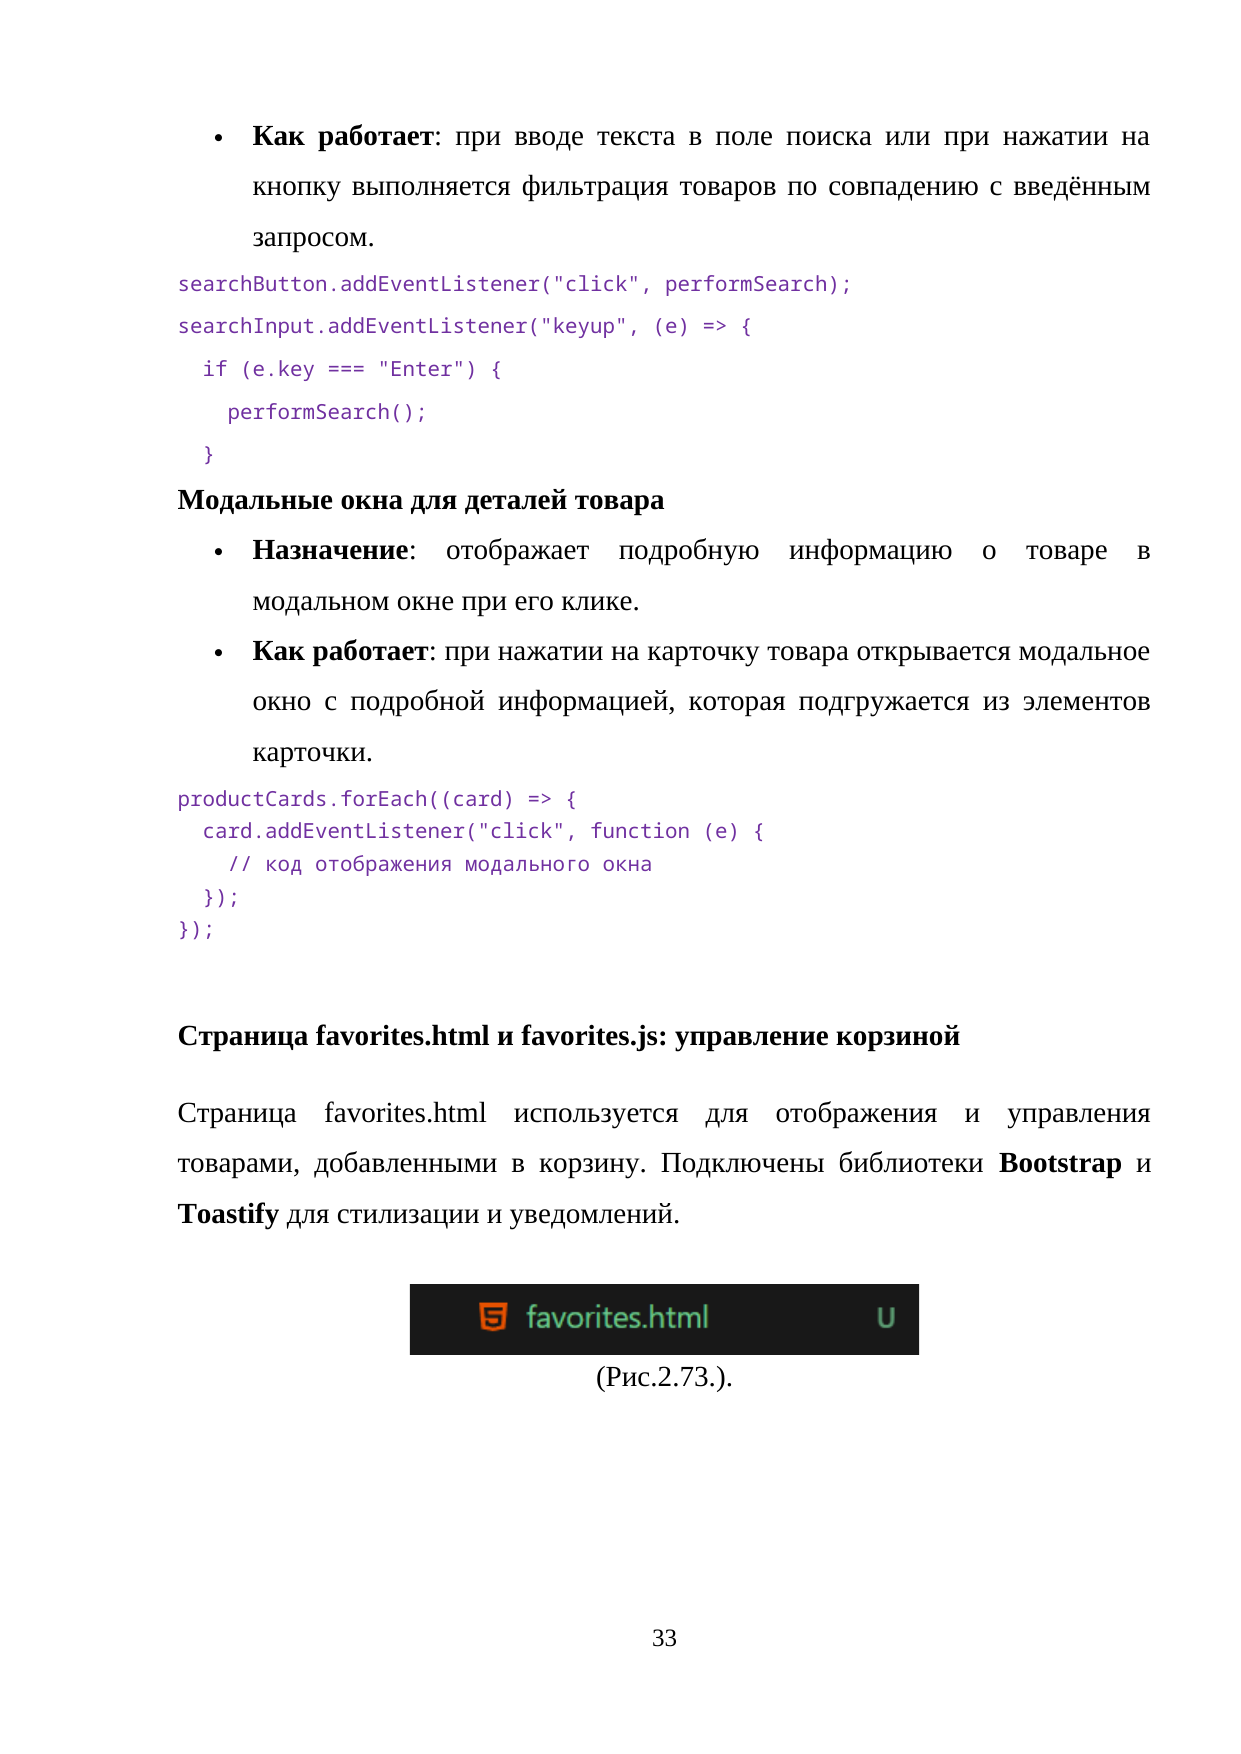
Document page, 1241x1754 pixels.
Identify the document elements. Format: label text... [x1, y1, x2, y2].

text searchInput.addEventListener("keyup", (e) => { [177, 312, 1152, 340]
text }); [177, 914, 1152, 943]
text Страница favorites.html используется для отображения и управления товарами, добавленными в корзину. Подключены библиотеки Bootstrap и Toastify для стилизации и уведомлений. [177, 1095, 1152, 1229]
text performSearch(); [177, 397, 1152, 425]
text (Рис.2.73.). [177, 1359, 1152, 1393]
text }); [177, 882, 1152, 910]
text productCards.forEach((card) => { [177, 784, 1152, 812]
text } [177, 439, 1152, 468]
picture [409, 1284, 920, 1355]
text Страница favorites.html и favorites.js: управление корзиной [177, 1018, 1152, 1052]
text if (e.key === "Enter") { [177, 354, 1152, 383]
text card.addEventListener("click", function (e) { [177, 817, 1152, 845]
text searchButton.addEventListener("click", performSearch); [177, 269, 1152, 297]
list Назначение: отображает подробную информацию о товаре в модальном окне при его клике. [215, 532, 1152, 616]
text Модальные окна для деталей товара [177, 482, 1152, 516]
list Как работает: при вводе текста в поле поиска или при нажатии на кнопку выполняется фильтрация товаров по совпадению с введённым запросом. [215, 118, 1152, 252]
text // код отображения модального окна [177, 849, 1152, 878]
list Как работает: при нажатии на карточку товара открывается модальное окно с подробной информацией, которая подгружается из элементов карточки. [215, 633, 1152, 767]
